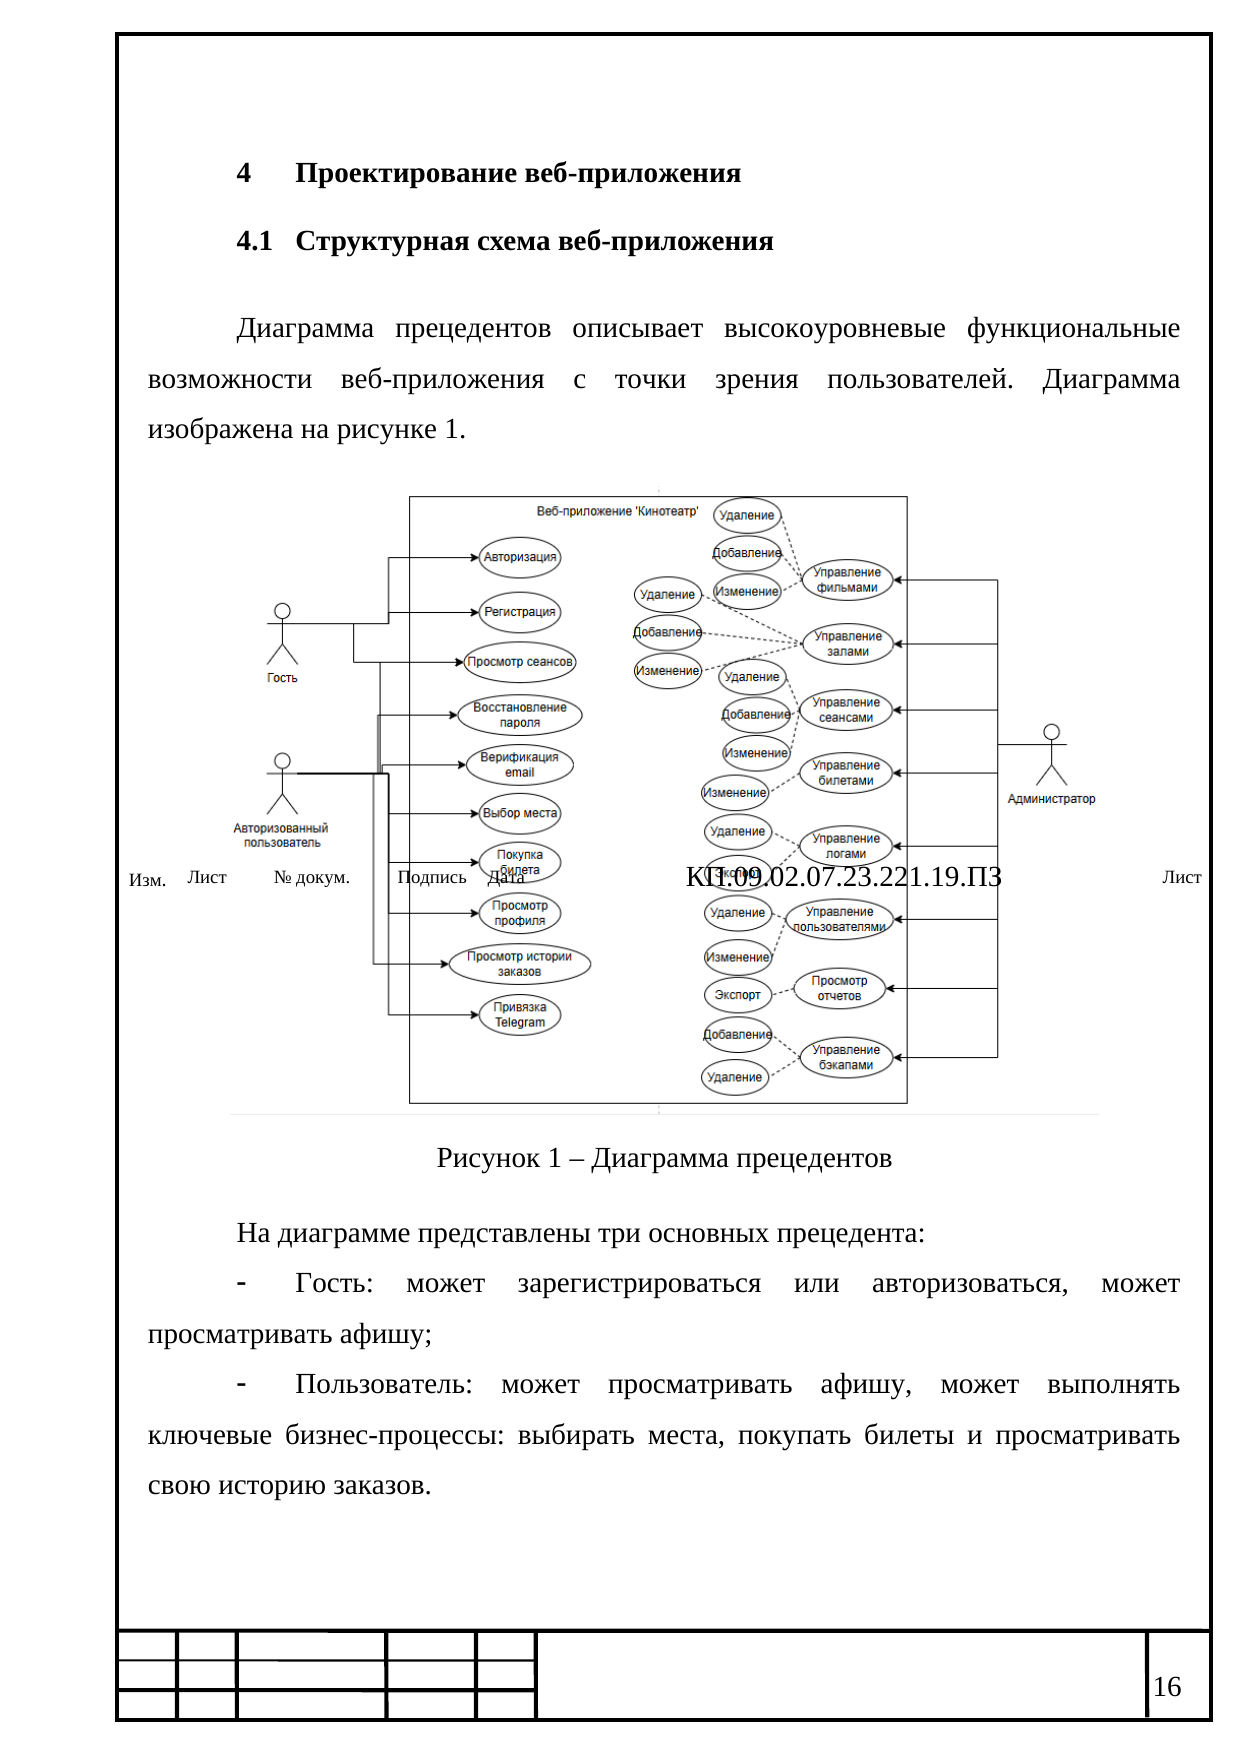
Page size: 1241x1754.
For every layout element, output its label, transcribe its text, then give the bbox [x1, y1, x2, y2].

list Пользователь: может просматривать афишу, может выполнять ключевые бизнес-процессы: выбирать места, покупать билеты и просматривать свою историю заказов. [148, 1366, 1181, 1501]
text Диаграмма прецедентов описывает высокоуровневые функциональные возможности веб-приложения с точки зрения пользователей. Диаграмма изображена на рисунке 1. [148, 310, 1181, 444]
list Структурная схема веб-приложения [148, 223, 1181, 256]
text На диаграмме представлены три основных прецедента: [148, 1215, 1181, 1249]
picture [229, 486, 1100, 1115]
subtitle Проектирование веб-приложения [148, 156, 1181, 189]
list Гость: может зарегистрироваться или авторизоваться, может просматривать афишу; [148, 1266, 1181, 1349]
text Рисунок 1 – Диаграмма прецедентов [148, 1140, 1181, 1173]
